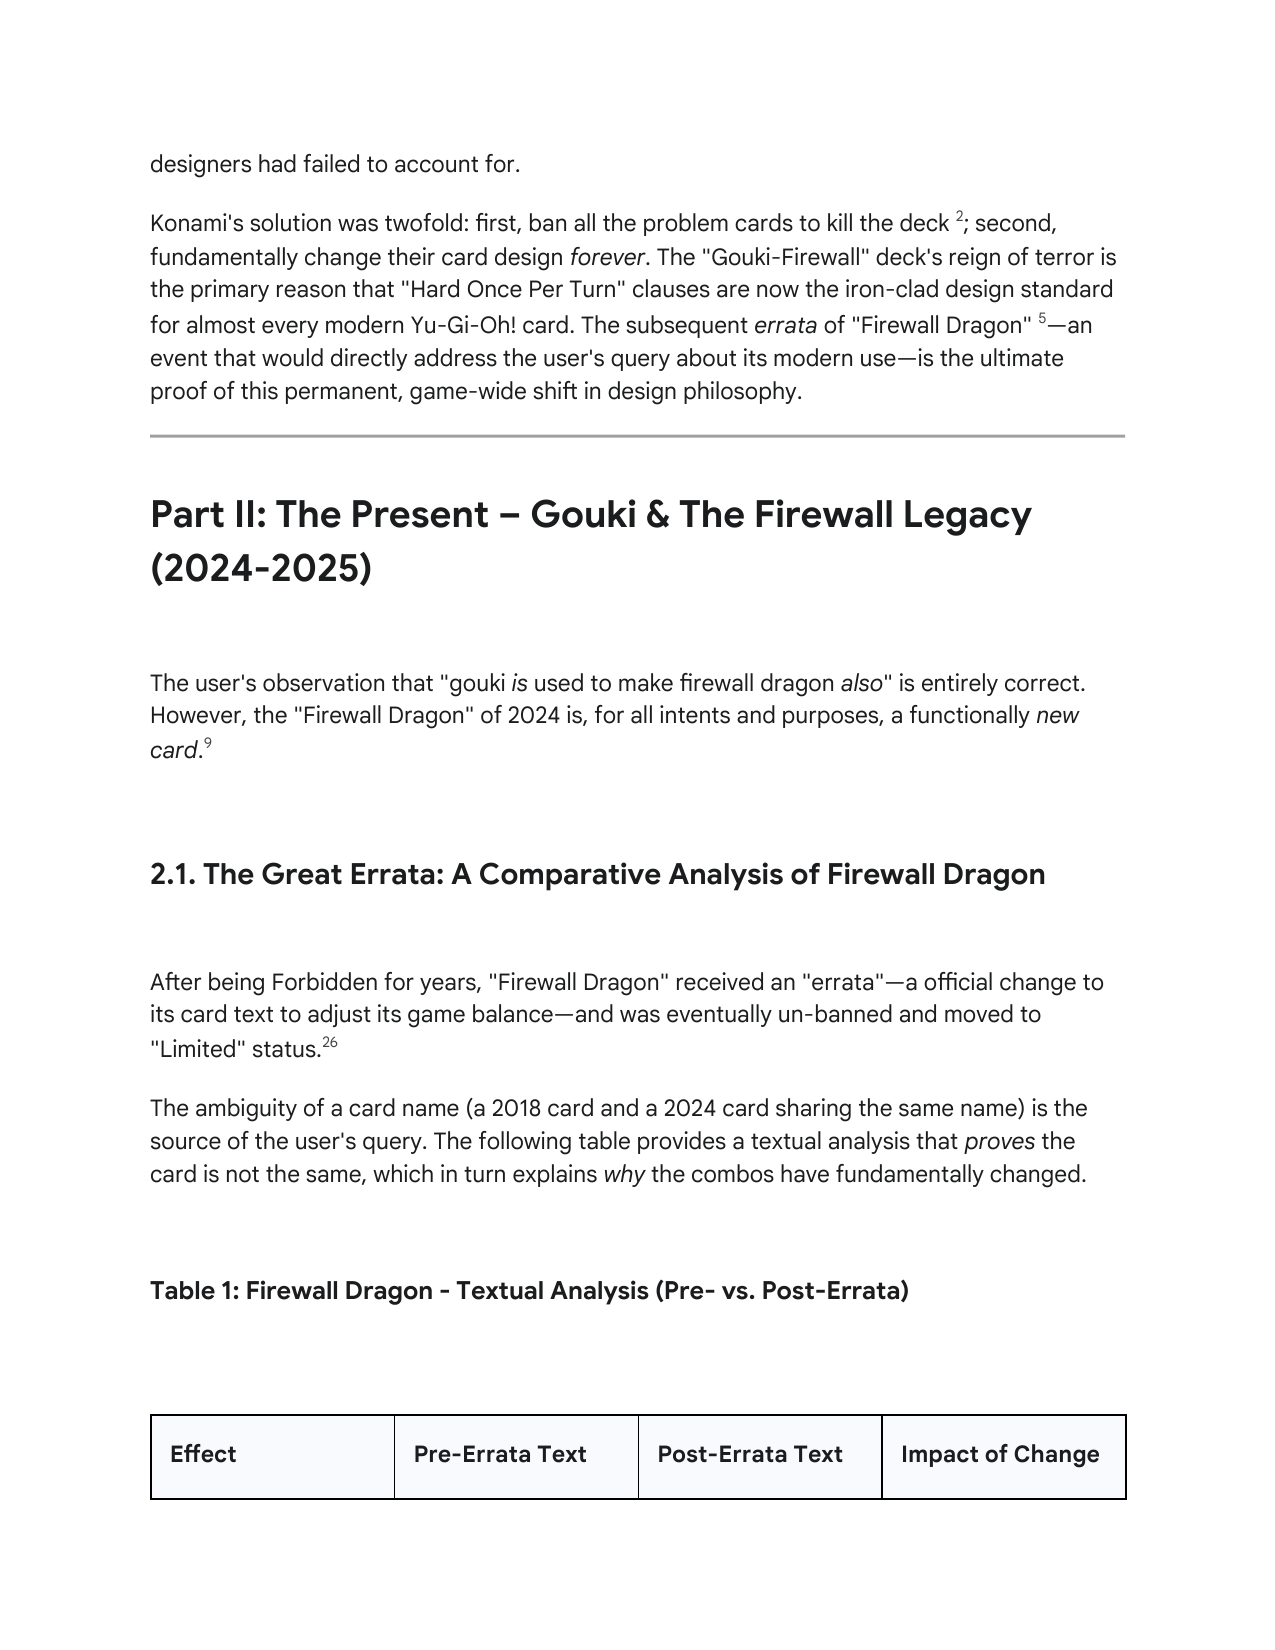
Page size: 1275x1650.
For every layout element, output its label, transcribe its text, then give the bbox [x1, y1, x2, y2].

text The user's observation that "gouki is used to make firewall dragon also" is entirely correct. However, the "Firewall Dragon" of 2024 is, for all intents and purposes, a functionally new card.9 [150, 669, 1125, 766]
table_header Effect [152, 1416, 394, 1498]
text Konami's solution was twofold: first, ban all the problem cards to kill the deck 2; second, fundamentally change their card design forever. The "Gouki-Firewall" deck's reign of terror is the primary reason that "Hard Once Per Turn" clauses are now the iron-clad design standard for almost every modern Yu-Gi-Oh! card. The subsequent errata of "Firewall Dragon" 5—an event that would directly address the user's query about its modern use—is the ultimate proof of this permanent, game-wide shift in design philosophy. [150, 208, 1125, 406]
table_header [395, 1416, 638, 1498]
subtitle 2.1. The Great Errata: A Comparative Analysis of Firewall Dragon [150, 856, 1125, 893]
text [150, 150, 1125, 179]
table_header Impact of Change [883, 1416, 1125, 1498]
text After being Forbidden for years, "Firewall Dragon" received an "errata"—a official change to its card text to adjust its game balance—and was eventually un-banned and moved to "Limited" status.26 [150, 968, 1125, 1065]
subtitle Table 1: Firewall Dragon - Textual Analysis (Pre- vs. Post-Errata) [150, 1275, 1125, 1307]
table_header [639, 1416, 881, 1498]
subtitle Part II: The Present – Gouki & The Firewall Legacy (2024-2025) [150, 491, 1125, 592]
text The ambiguity of a card name (a 2018 card and a 2024 card sharing the same name) is the source of the user's query. The following table provides a textual analysis that proves the card is not the same, which in turn explains why the combos have fundamentally changed. [150, 1094, 1125, 1189]
